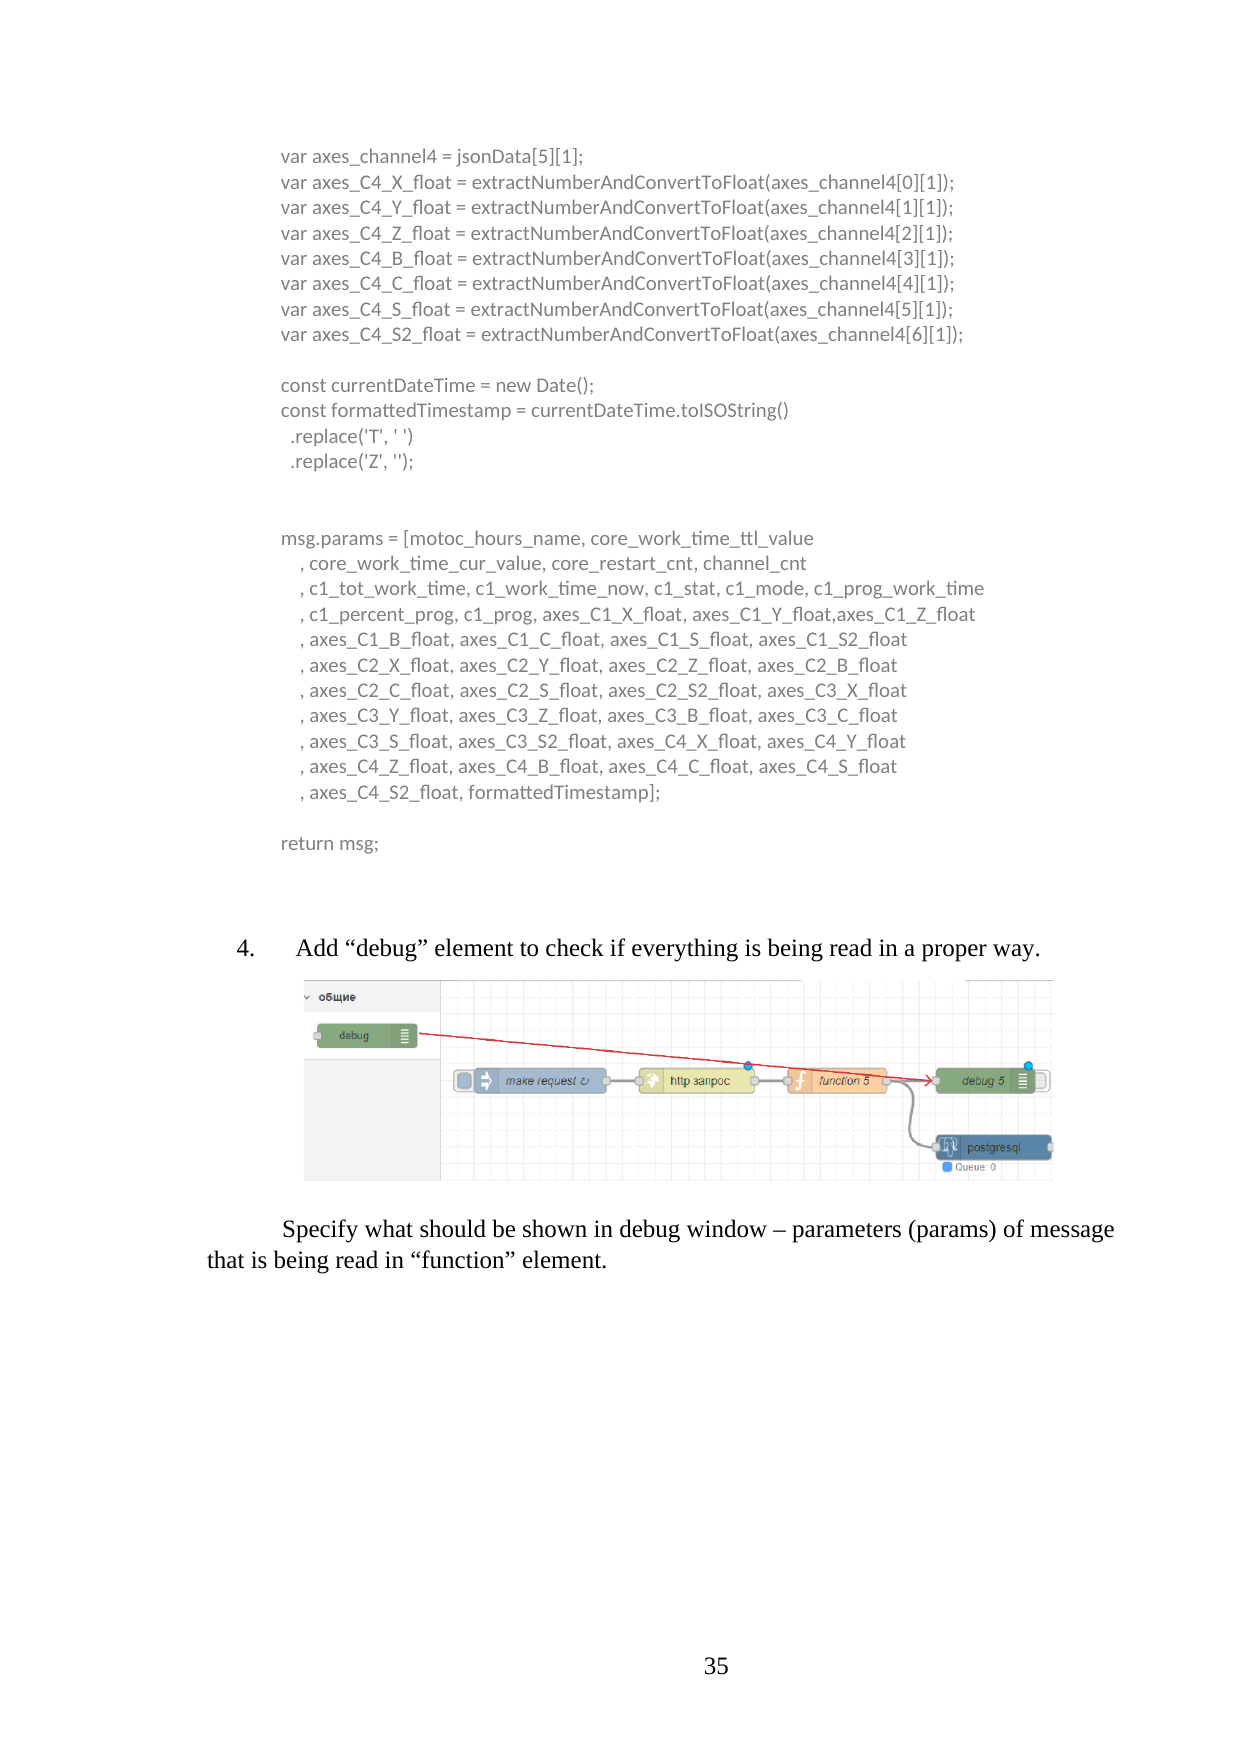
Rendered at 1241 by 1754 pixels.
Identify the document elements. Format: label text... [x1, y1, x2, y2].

text .replace('Z', ''); [207, 448, 1152, 474]
list Add “debug” element to check if everything is being read in a proper way. [236, 933, 1152, 961]
text var axes_C4_Z_float = extractNumberAndConvertToFloat(axes_channel4[2][1]); [207, 220, 1152, 245]
text msg.params = [motoc_hours_name, core_work_time_ttl_value [207, 525, 1152, 550]
text , axes_C2_X_float, axes_C2_Y_float, axes_C2_Z_float, axes_C2_B_float [207, 652, 1152, 677]
text , c1_tot_work_time, c1_work_time_now, c1_stat, c1_mode, c1_prog_work_time [207, 576, 1152, 601]
text const formattedTimestamp = currentDateTime.toISOString() [207, 398, 1152, 423]
text , axes_C3_Y_float, axes_C3_Z_float, axes_C3_B_float, axes_C3_C_float [207, 703, 1152, 728]
text , c1_percent_prog, c1_prog, axes_C1_X_float, axes_C1_Y_float,axes_C1_Z_float [207, 601, 1152, 626]
picture [303, 980, 1054, 1181]
text return msg; [207, 830, 1152, 855]
text var axes_channel4 = jsonData[5][1]; [207, 143, 1152, 169]
text .replace('T', ' ') [207, 423, 1152, 448]
text , axes_C4_S2_float, formattedTimestamp]; [207, 779, 1152, 804]
text var axes_C4_C_float = extractNumberAndConvertToFloat(axes_channel4[4][1]); [207, 271, 1152, 296]
text var axes_C4_B_float = extractNumberAndConvertToFloat(axes_channel4[3][1]); [207, 245, 1152, 271]
text var axes_C4_Y_float = extractNumberAndConvertToFloat(axes_channel4[1][1]); [207, 194, 1152, 220]
text var axes_C4_S2_float = extractNumberAndConvertToFloat(axes_channel4[6][1]); [207, 321, 1152, 347]
text , core_work_time_cur_value, core_restart_cnt, channel_cnt [207, 550, 1152, 576]
text const currentDateTime = new Date(); [207, 372, 1152, 398]
text var axes_C4_S_float = extractNumberAndConvertToFloat(axes_channel4[5][1]); [207, 296, 1152, 321]
text , axes_C4_Z_float, axes_C4_B_float, axes_C4_C_float, axes_C4_S_float [207, 753, 1152, 779]
text , axes_C3_S_float, axes_C3_S2_float, axes_C4_X_float, axes_C4_Y_float [207, 728, 1152, 753]
text , axes_C1_B_float, axes_C1_C_float, axes_C1_S_float, axes_C1_S2_float [207, 626, 1152, 652]
text , axes_C2_C_float, axes_C2_S_float, axes_C2_S2_float, axes_C3_X_float [207, 677, 1152, 703]
text Specify what should be shown in debug window – parameters (params) of message that is being read in “function” element. [207, 1214, 1152, 1273]
text var axes_C4_X_float = extractNumberAndConvertToFloat(axes_channel4[0][1]); [207, 169, 1152, 194]
